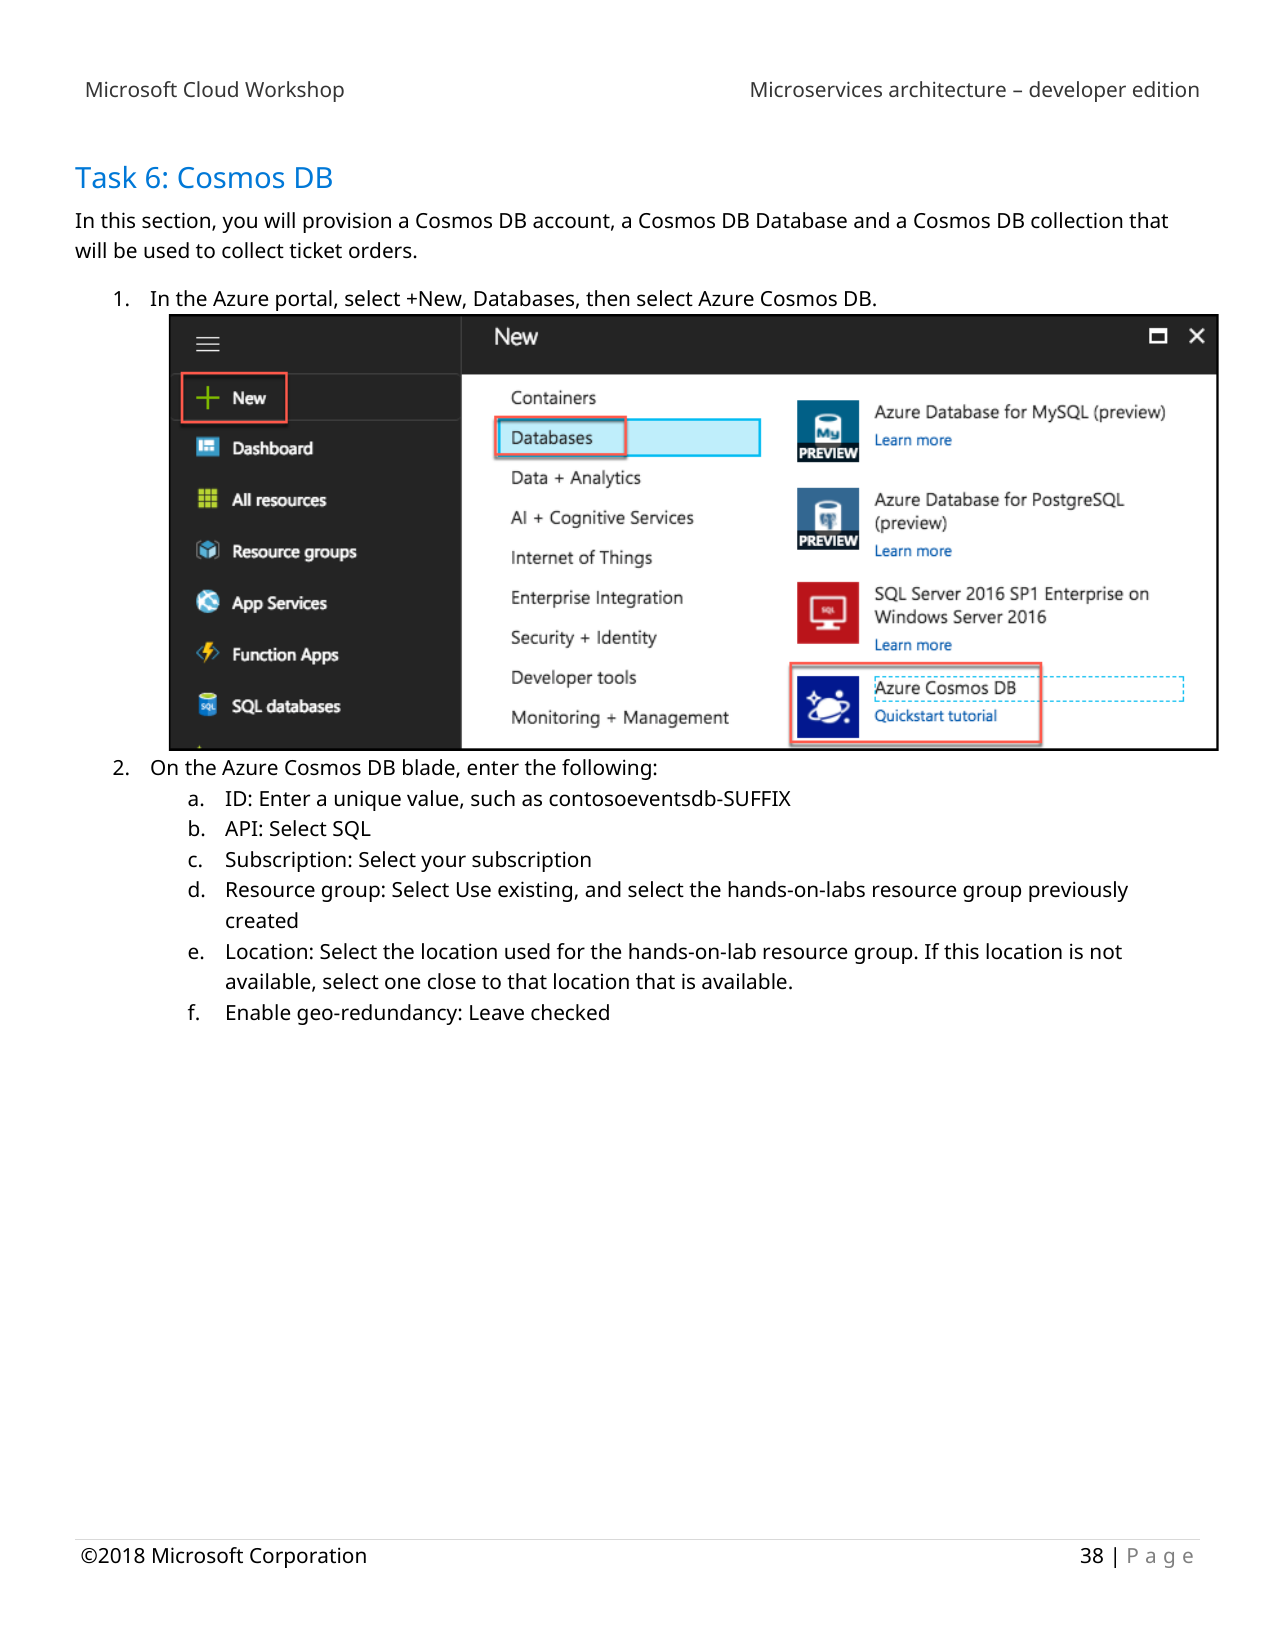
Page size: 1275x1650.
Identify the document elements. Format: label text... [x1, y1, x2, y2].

list In the Azure portal, select +New, Databases, then select Azure Cosmos DB. [112, 284, 1200, 751]
list Subscription: Select your subscription [187, 845, 1200, 873]
list On the Azure Cosmos DB blade, enter the following: [112, 753, 1200, 782]
list ID: Enter a unique value, such as contosoeventsdb-SUFFIX [187, 784, 1200, 812]
list Location: Select the location used for the hands-on-lab resource group. If this location is not available, select one close to that location that is available. [187, 937, 1200, 996]
list Enable geo-redundancy: Leave checked [187, 998, 1200, 1027]
subtitle Task 6: Cosmos DB [75, 157, 1200, 197]
text In this section, you will provision a Cosmos DB account, a Cosmos DB Database and a Cosmos DB collection that will be used to collect ticket orders. [75, 206, 1200, 265]
list API: Select SQL [187, 814, 1200, 843]
list Resource group: Select Use existing, and select the hands-on-labs resource group previously created [187, 876, 1200, 935]
